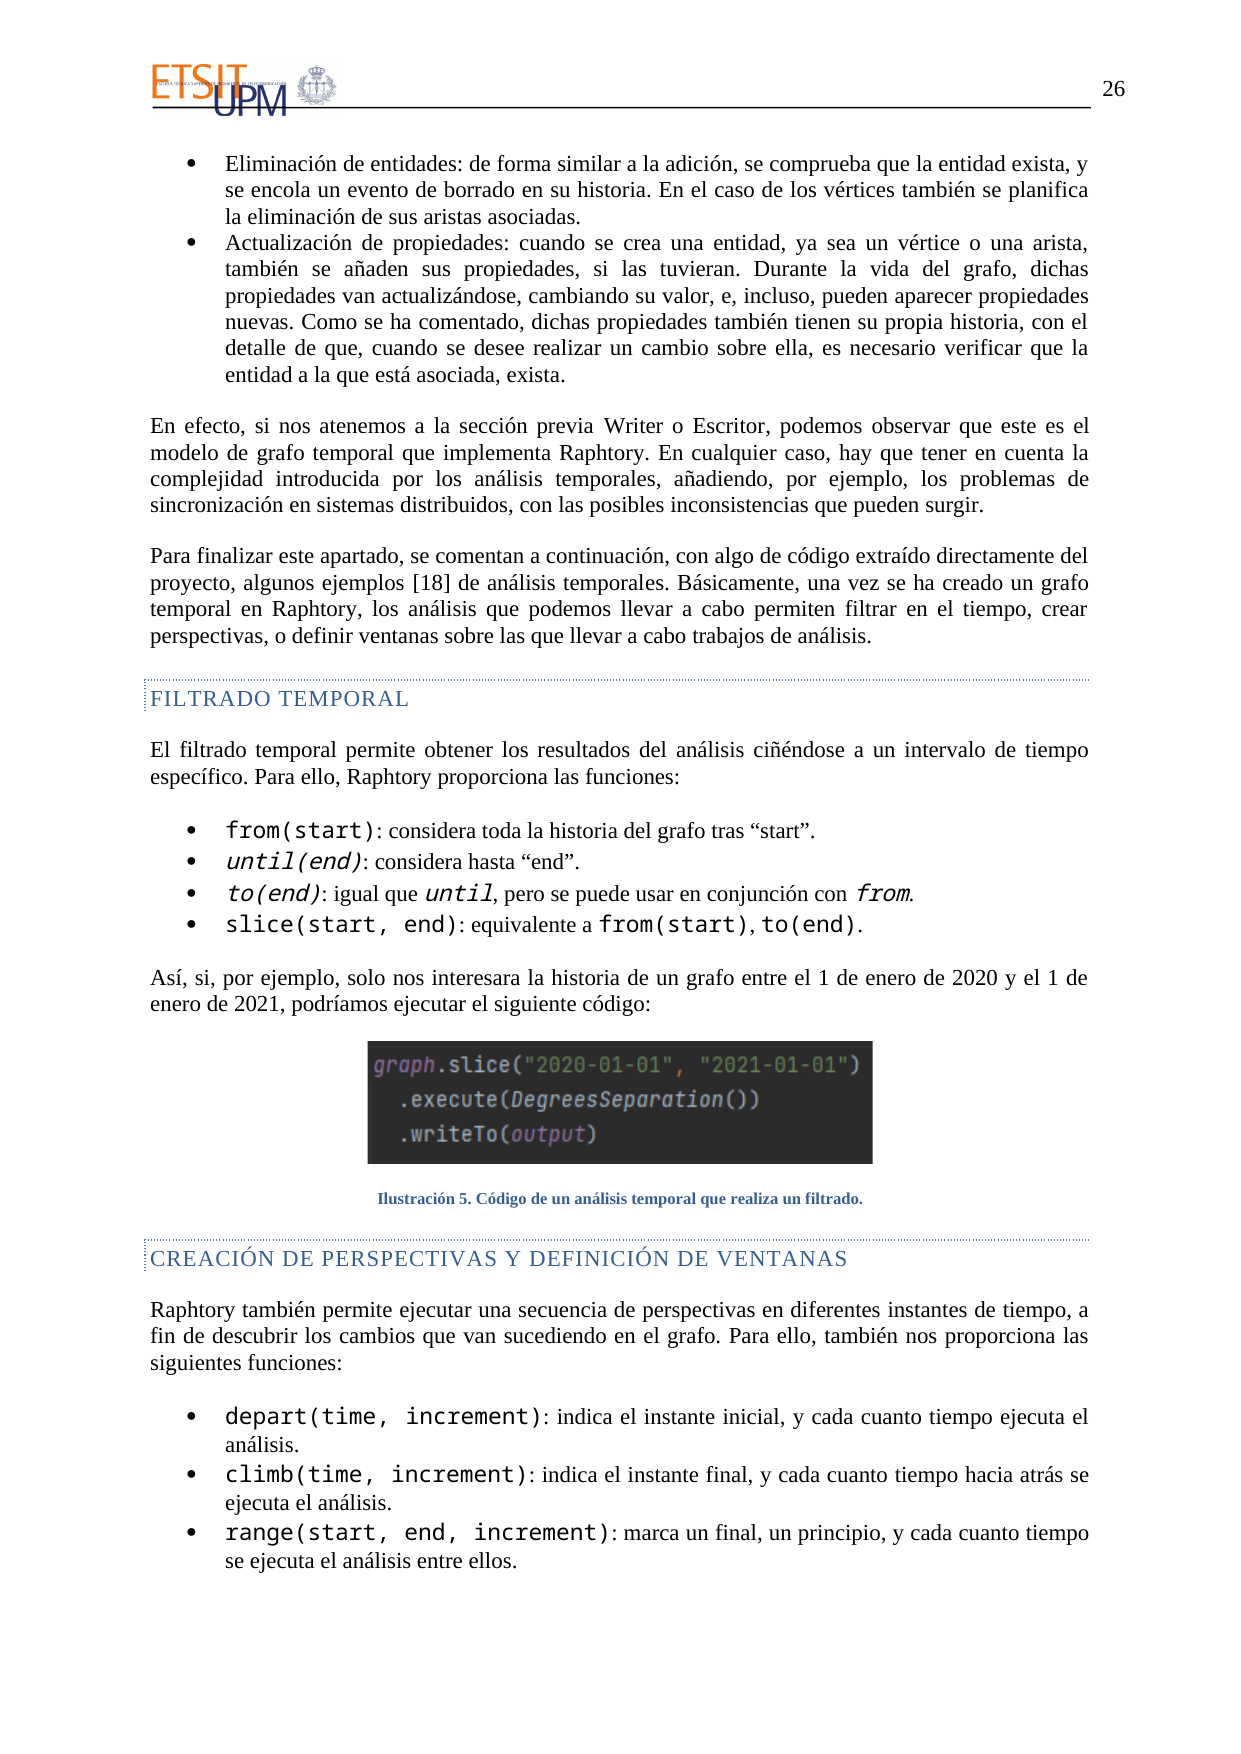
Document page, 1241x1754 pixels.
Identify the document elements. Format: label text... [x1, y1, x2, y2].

list slice(start, end): equivalente a from(start), to(end). [187, 908, 1090, 939]
list from(start): considera toda la historia del grafo tras “start”. [187, 814, 1090, 845]
text En efecto, si nos atenemos a la sección previa Writer o Escritor, podemos observar que este es el modelo de grafo temporal que implementa Raphtory. En cualquier caso, hay que tener en cuenta la complejidad introducida por los análisis temporales, añadiendo, por ejemplo, los problemas de sincronización en sistemas distribuidos, con las posibles inconsistencias que pueden surgir. [150, 412, 1090, 518]
list to(end): igual que until, pero se puede usar en conjunción con from. [187, 877, 1090, 908]
text Para finalizar este apartado, se comentan a continuación, con algo de código extraído directamente del proyecto, algunos ejemplos de análisis temporales. Básicamente, una vez se ha creado un grafo temporal en Raphtory, los análisis que podemos llevar a cabo permiten filtrar en el tiempo, crear perspectivas, o definir ventanas sobre las que llevar a cabo trabajos de análisis. [150, 543, 1090, 648]
text El filtrado temporal permite obtener los resultados del análisis ciñéndose a un intervalo de tiempo específico. Para ello, Raphtory proporciona las funciones: [150, 736, 1090, 789]
text Raphtory también permite ejecutar una secuencia de perspectivas en diferentes instantes de tiempo, a fin de descubrir los cambios que van sucediendo en el grafo. Para ello, también nos proporciona las siguientes funciones: [150, 1296, 1090, 1375]
list depart(time, increment): indica el instante inicial, y cada cuanto tiempo ejecuta el análisis. [187, 1400, 1090, 1458]
subtitle Creación de perspectivas y definición de ventanas [144, 1239, 1090, 1271]
list climb(time, increment): indica el instante final, y cada cuanto tiempo hacia atrás se ejecuta el análisis. [187, 1458, 1090, 1515]
picture [151, 63, 338, 117]
list range(start, end, increment): marca un final, un principio, y cada cuanto tiempo se ejecuta el análisis entre ellos. [187, 1515, 1090, 1573]
picture [367, 1041, 873, 1164]
text Así, si, por ejemplo, solo nos interesara la historia de un grafo entre el 1 de enero de 2020 y el 1 de enero de 2021, podríamos ejecutar el siguiente código: [150, 964, 1090, 1017]
list until(end): considera hasta “end”. [187, 845, 1090, 877]
subtitle Filtrado temporal [144, 679, 1090, 711]
list Eliminación de entidades: de forma similar a la adición, se comprueba que la entidad exista, y se encola un evento de borrado en su historia. En el caso de los vértices también se planifica la eliminación de sus aristas asociadas. [187, 150, 1090, 229]
list Actualización de propiedades: cuando se crea una entidad, ya sea un vértice o una arista, también se añaden sus propiedades, si las tuvieran. Durante la vida del grafo, dichas propiedades van actualizándose, cambiando su valor, e, incluso, pueden aparecer propiedades nuevas. Como se ha comentado, dichas propiedades también tienen su propia historia, con el detalle de que, cuando se desee realizar un cambio sobre ella, es necesario verificar que la entidad a la que está asociada, exista. [187, 229, 1090, 387]
